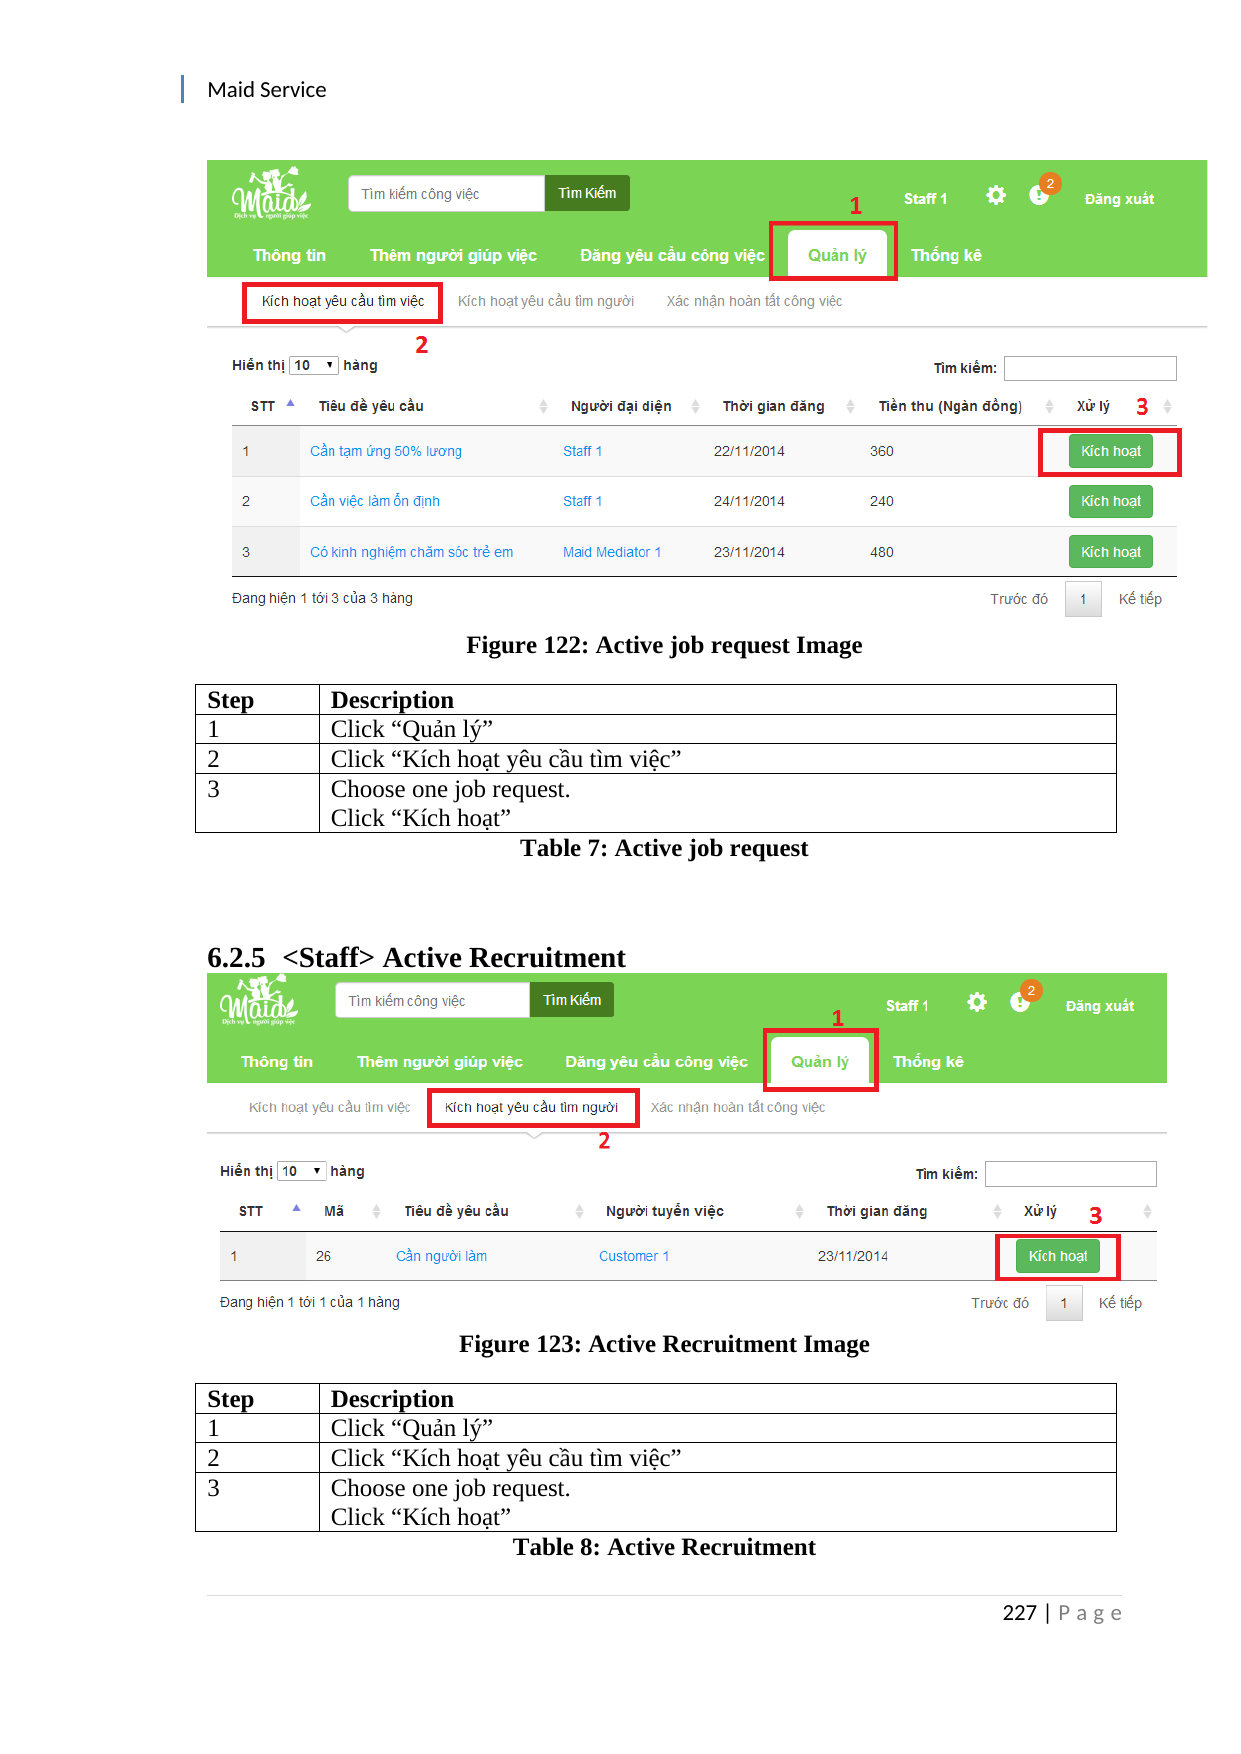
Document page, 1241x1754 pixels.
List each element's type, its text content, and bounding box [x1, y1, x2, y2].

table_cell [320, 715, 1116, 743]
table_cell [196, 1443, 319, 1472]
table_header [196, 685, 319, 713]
subtitle Table 8: Active Recruitment [207, 1532, 1122, 1560]
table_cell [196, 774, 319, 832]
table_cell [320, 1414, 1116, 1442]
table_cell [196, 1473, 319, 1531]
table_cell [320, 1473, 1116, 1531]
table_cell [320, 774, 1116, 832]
picture [207, 973, 1167, 1325]
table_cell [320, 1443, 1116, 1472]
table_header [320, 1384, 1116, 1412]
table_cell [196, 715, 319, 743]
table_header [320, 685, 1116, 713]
subtitle <Staff> Active Recruitment [207, 940, 1122, 973]
subtitle Figure 123: Active Recruitment Image [207, 1329, 1122, 1358]
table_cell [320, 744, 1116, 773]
picture [207, 160, 1208, 626]
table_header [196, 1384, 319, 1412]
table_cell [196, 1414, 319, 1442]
subtitle Table 7: Active job request [207, 833, 1122, 861]
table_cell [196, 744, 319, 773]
subtitle Figure 122: Active job request Image [207, 630, 1122, 658]
